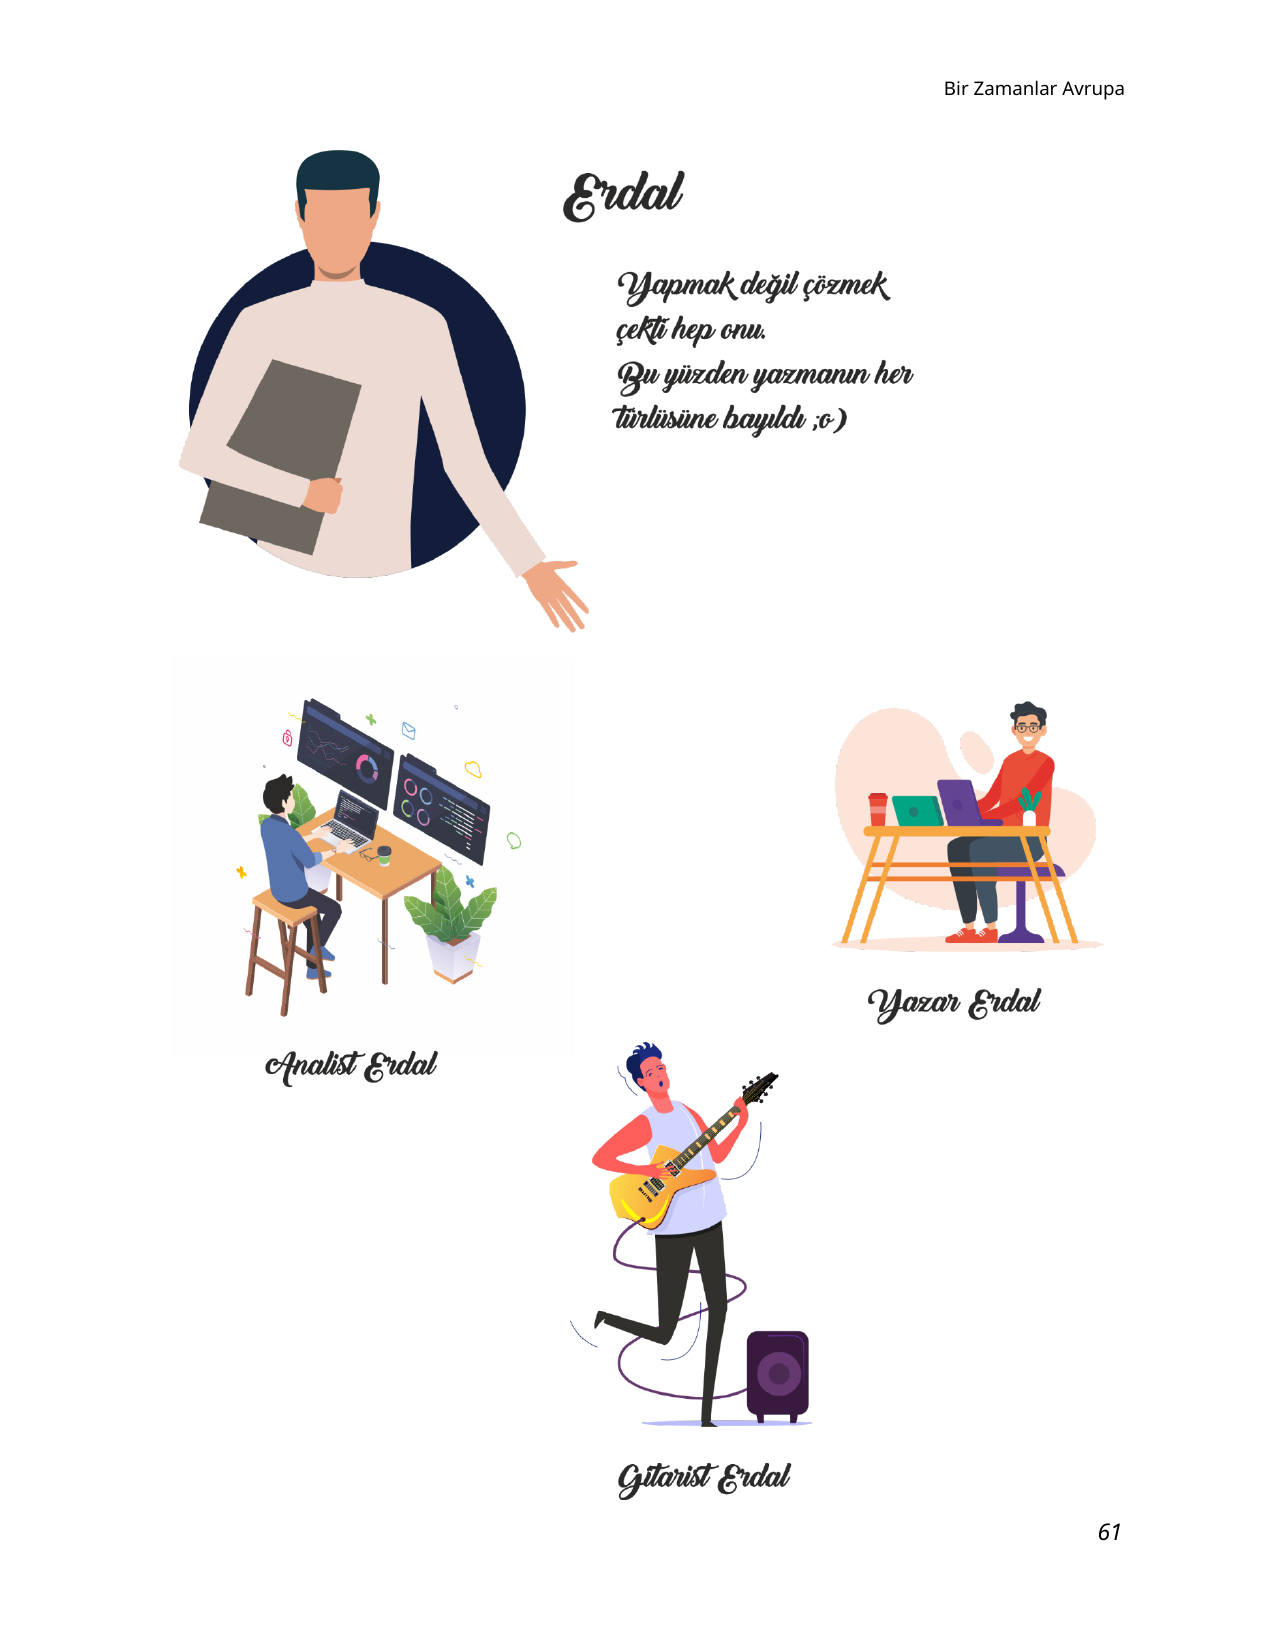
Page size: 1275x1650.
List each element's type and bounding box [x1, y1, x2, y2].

picture [171, 150, 1104, 1500]
